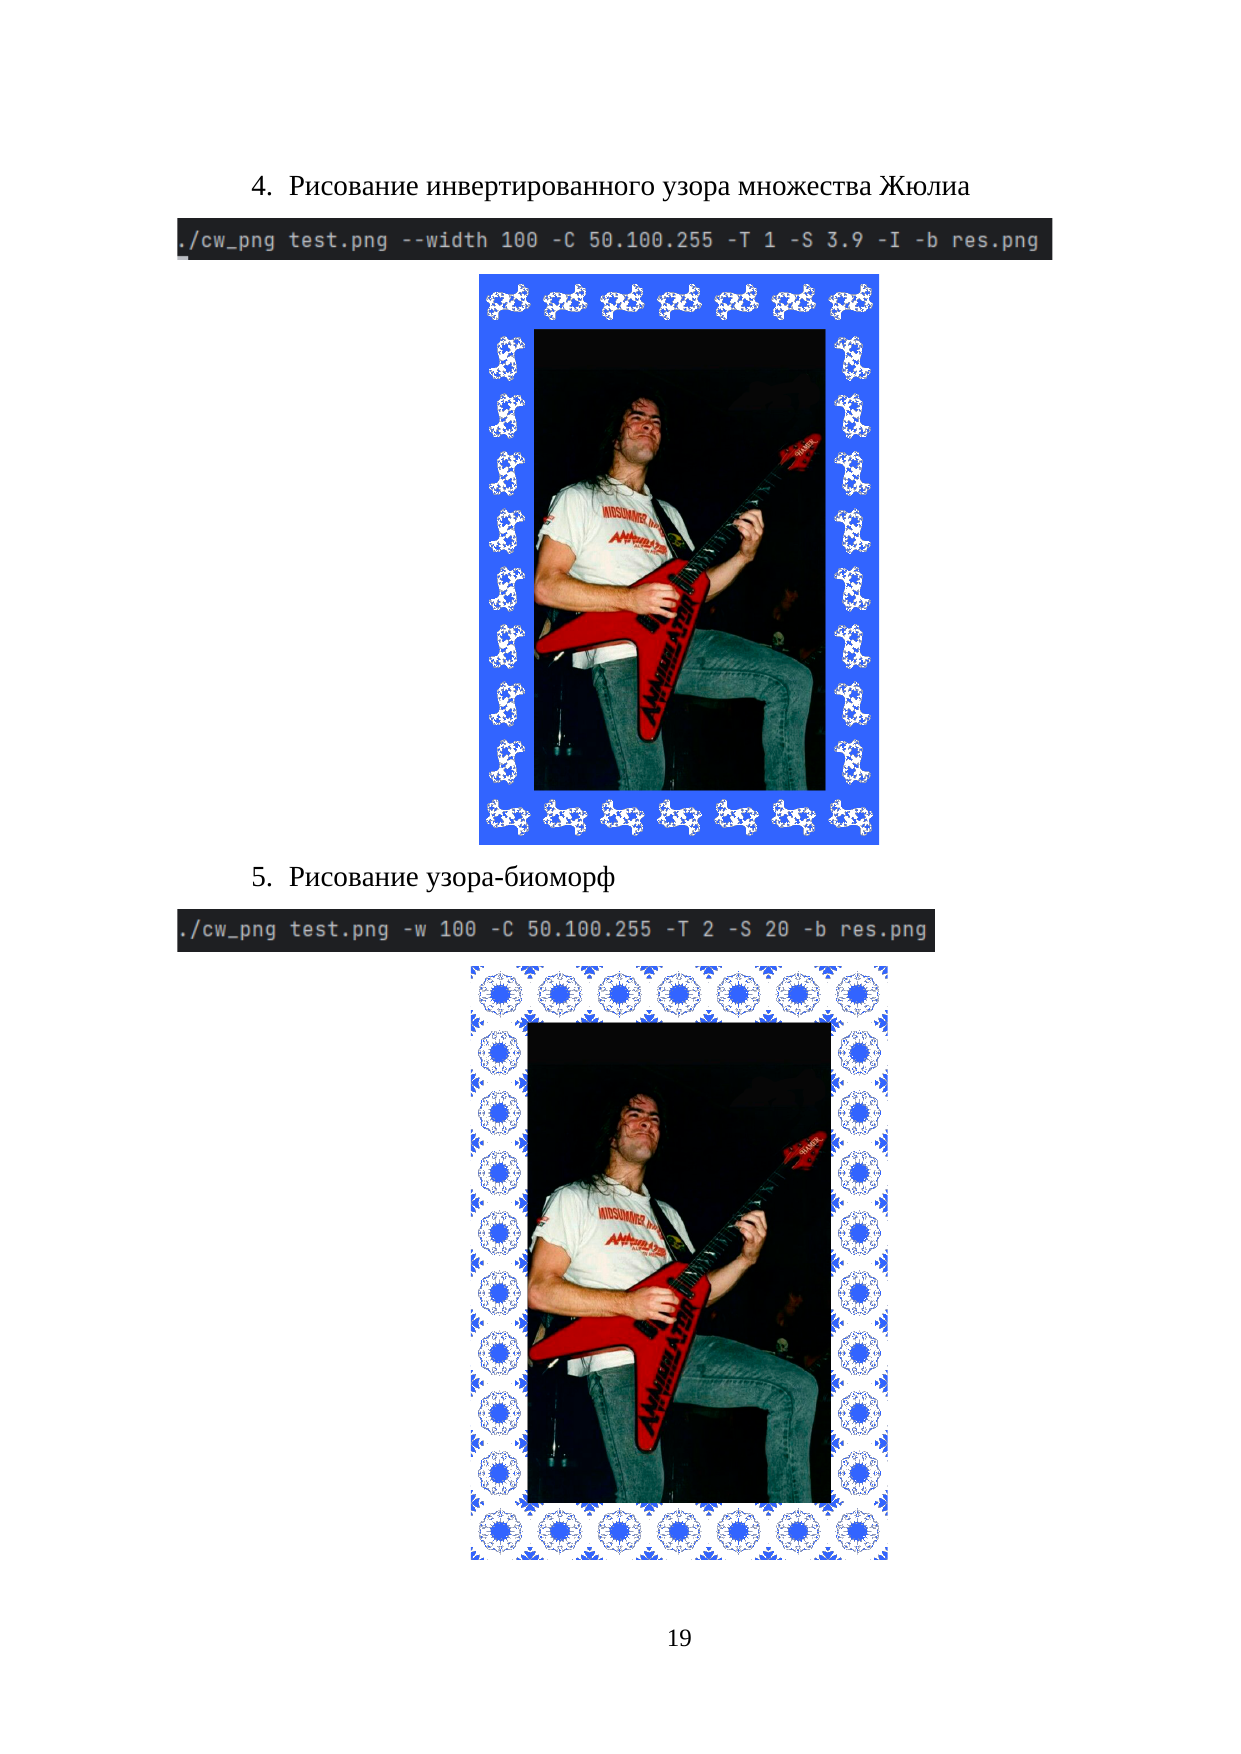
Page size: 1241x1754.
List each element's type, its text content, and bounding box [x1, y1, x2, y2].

picture [470, 966, 888, 1560]
list Рисование узора-биоморф [251, 859, 1181, 892]
picture [479, 274, 880, 845]
list Рисование инвертированного узора множества Жюлиа [251, 168, 1181, 202]
picture [177, 909, 935, 952]
picture [177, 218, 1053, 260]
